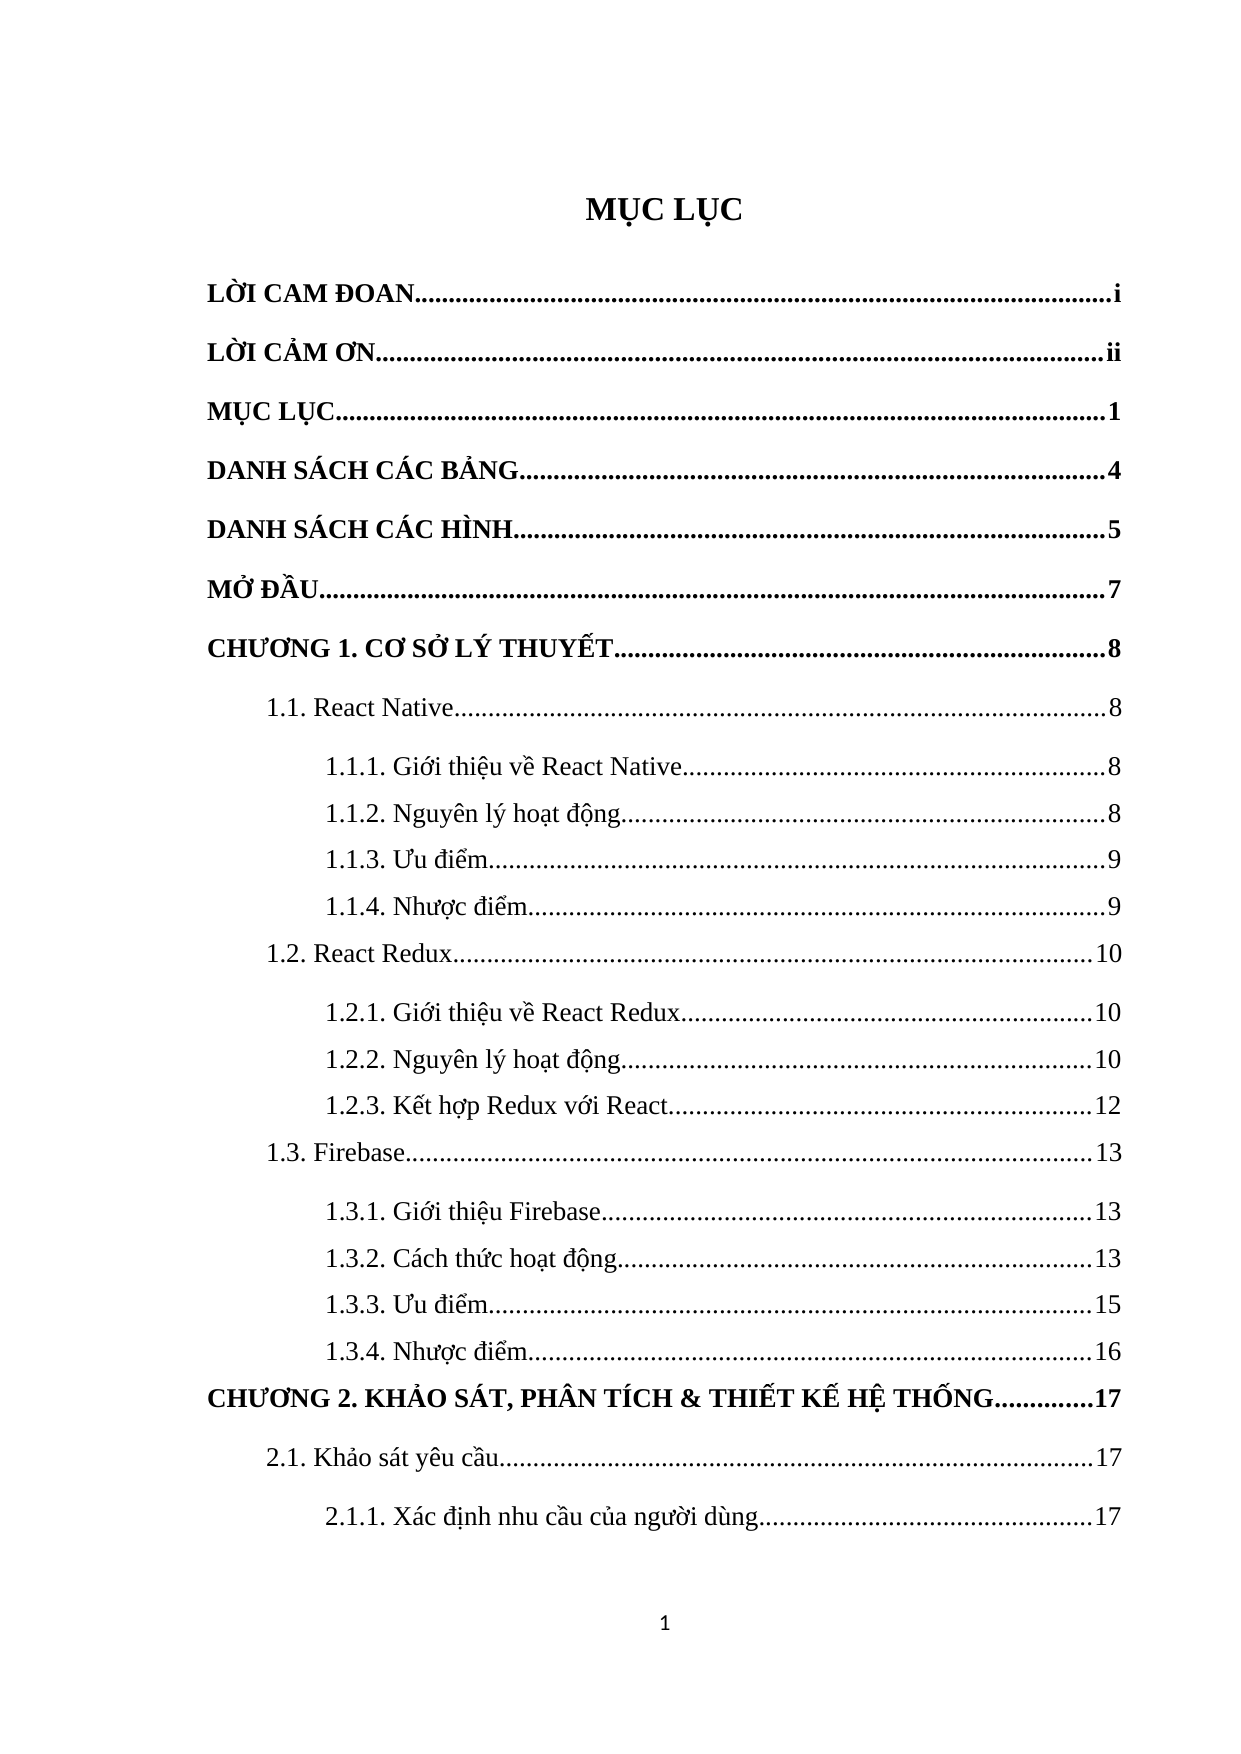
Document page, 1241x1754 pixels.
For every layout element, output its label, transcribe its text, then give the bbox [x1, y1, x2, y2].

text 1.2.2. Nguyên lý hoạt động 10 [325, 1043, 1122, 1074]
text 1.1.4. Nhược điểm 9 [325, 890, 1122, 921]
text CHƯƠNG 2. KHẢO SÁT, PHÂN TÍCH & THIẾT KẾ HỆ THỐNG 17 [207, 1382, 1122, 1413]
text 1.3.2. Cách thức hoạt động 13 [325, 1242, 1122, 1273]
text DANH SÁCH CÁC BẢNG 4 [207, 454, 1122, 486]
text LỜI CẢM ƠN ii [207, 336, 1122, 367]
text MỤC LỤC 1 [207, 395, 1122, 426]
text 1.2.1. Giới thiệu về React Redux 10 [325, 996, 1122, 1027]
text 2.1. Khảo sát yêu cầu 17 [266, 1441, 1122, 1472]
text 1.3.1. Giới thiệu Firebase 13 [325, 1195, 1122, 1226]
text 1.1.1. Giới thiệu về React Native 8 [325, 750, 1122, 781]
text LỜI CAM ĐOAN i [207, 277, 1122, 308]
text 1.2. React Redux 10 [266, 937, 1122, 968]
text CHƯƠNG 1. CƠ SỞ LÝ THUYẾT 8 [207, 632, 1122, 663]
text 2.1.1. Xác định nhu cầu của người dùng 17 [325, 1500, 1122, 1531]
text MỤC LỤC [207, 190, 1122, 228]
text 1.3.3. Ưu điểm 15 [325, 1289, 1122, 1320]
text 1.1.3. Ưu điểm 9 [325, 844, 1122, 875]
text 1.2.3. Kết hợp Redux với React 12 [325, 1089, 1122, 1121]
text DANH SÁCH CÁC HÌNH 5 [207, 514, 1122, 545]
text 1.3.4. Nhược điểm 16 [325, 1335, 1122, 1366]
text 1.3. Firebase 13 [266, 1136, 1122, 1167]
text MỞ ĐẦU 7 [207, 573, 1122, 604]
text 1.1.2. Nguyên lý hoạt động 8 [325, 797, 1122, 828]
text 1.1. React Native 8 [266, 691, 1122, 722]
